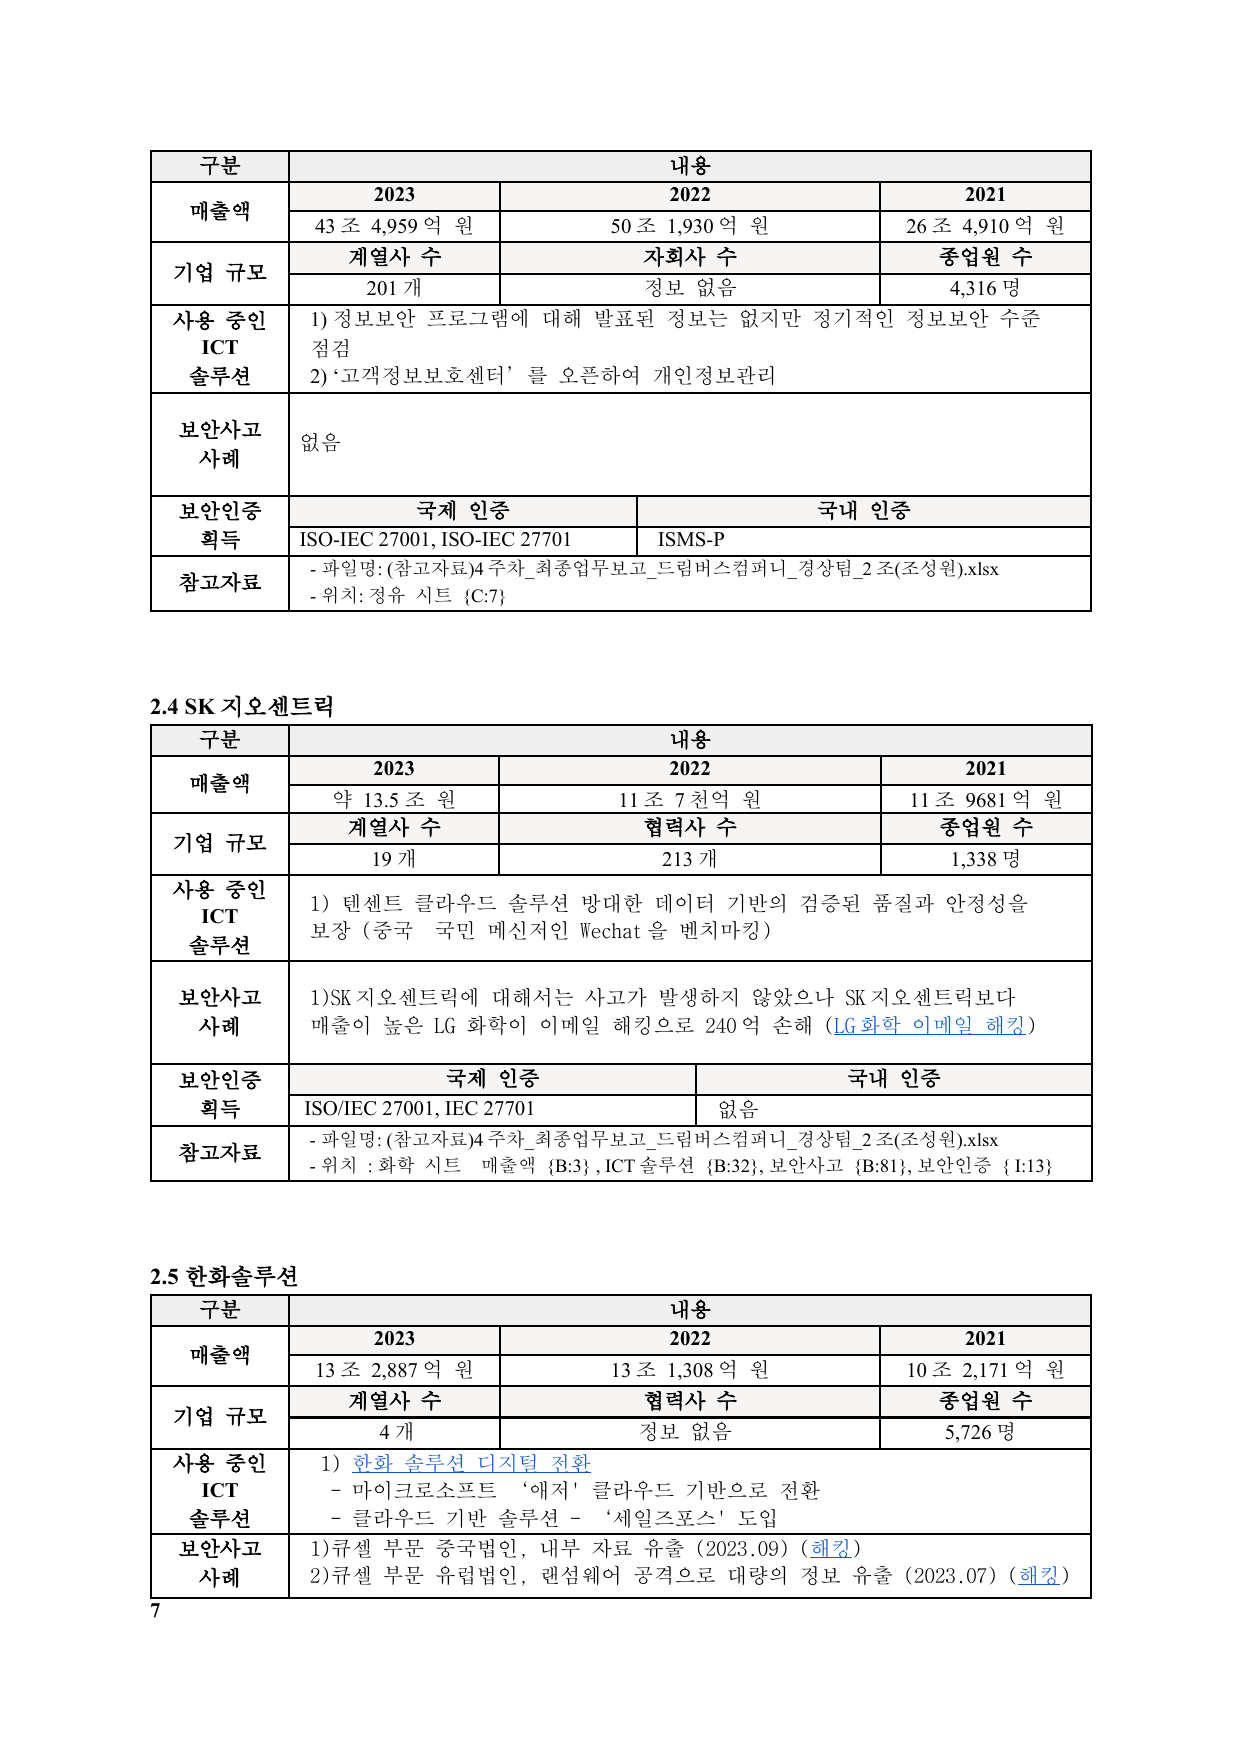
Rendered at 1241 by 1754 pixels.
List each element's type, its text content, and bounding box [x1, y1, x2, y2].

table_cell [881, 243, 1090, 272]
table_header [152, 726, 288, 755]
table_cell [881, 212, 1090, 241]
table_cell [501, 1387, 879, 1416]
table_cell [882, 814, 1091, 843]
table_cell [501, 212, 879, 241]
table_cell 2023 [290, 757, 498, 784]
table_cell [290, 394, 1090, 495]
table_cell [290, 306, 1090, 392]
table_cell [152, 876, 288, 959]
table_cell [152, 814, 288, 874]
table_cell [697, 1065, 1091, 1094]
table_cell 2021 [881, 1327, 1090, 1354]
table_cell 2023 [290, 183, 499, 210]
table_cell 해킹) 해킹) (해킹) [290, 1535, 1090, 1597]
table_cell [881, 1356, 1090, 1385]
table_cell 1) 한화 솔루션 디지털 전환 [290, 1450, 1090, 1533]
table_cell [881, 275, 1090, 304]
table_cell [290, 1419, 499, 1448]
table_cell [500, 814, 880, 843]
table_cell [290, 1356, 499, 1385]
table_cell [152, 243, 288, 304]
table_cell [290, 814, 498, 843]
table_cell [501, 1419, 879, 1448]
table_cell [697, 1096, 1091, 1125]
table_header [290, 152, 1090, 181]
table_cell ISO/IEC 27001, IEC 27701 [290, 1096, 695, 1125]
table_cell [152, 1065, 288, 1125]
table_cell 2022 [500, 757, 880, 784]
table_cell [152, 962, 288, 1063]
table_cell [638, 497, 1090, 526]
table_cell [290, 1127, 1091, 1180]
table_header [152, 1296, 288, 1325]
table_cell [882, 786, 1091, 812]
table_cell [290, 557, 1090, 610]
table_cell [290, 786, 498, 812]
table_cell [290, 1065, 695, 1094]
table_cell [152, 306, 288, 392]
table_cell [152, 183, 288, 241]
table_cell [290, 845, 498, 874]
table_header [290, 726, 1091, 755]
table_cell [290, 212, 499, 241]
table_cell 2022 [501, 183, 879, 210]
table_cell 2022 [501, 1327, 879, 1354]
table_cell [500, 845, 880, 874]
table_cell [881, 1387, 1090, 1416]
table_cell [152, 557, 288, 610]
table_cell [881, 1419, 1090, 1448]
table_cell 2023 [290, 1327, 499, 1354]
table_cell [152, 497, 288, 555]
table_cell [152, 1450, 288, 1533]
table_cell [501, 275, 879, 304]
table_cell [290, 275, 499, 304]
table_cell [152, 1535, 288, 1597]
table_header [152, 152, 288, 181]
table_cell [152, 1327, 288, 1385]
table_cell [290, 1387, 499, 1416]
table_cell ISO-IEC 27001, ISO-IEC 27701 [290, 528, 636, 555]
table_cell [152, 1127, 288, 1180]
table_header [290, 1296, 1090, 1325]
table_cell [290, 243, 499, 272]
table_cell [501, 243, 879, 272]
table_cell [500, 786, 880, 812]
table_cell [152, 1387, 288, 1448]
table_cell [882, 845, 1091, 874]
table_cell ISMS-P [638, 528, 1090, 555]
table_cell 2021 [882, 757, 1091, 784]
table_cell [290, 876, 1091, 959]
table_cell [290, 497, 636, 526]
table_cell [152, 757, 288, 812]
table_cell 2021 [881, 183, 1090, 210]
table_cell [501, 1356, 879, 1385]
table_cell [152, 394, 288, 495]
table_cell LG화학 이메일 해킹) [290, 962, 1091, 1063]
